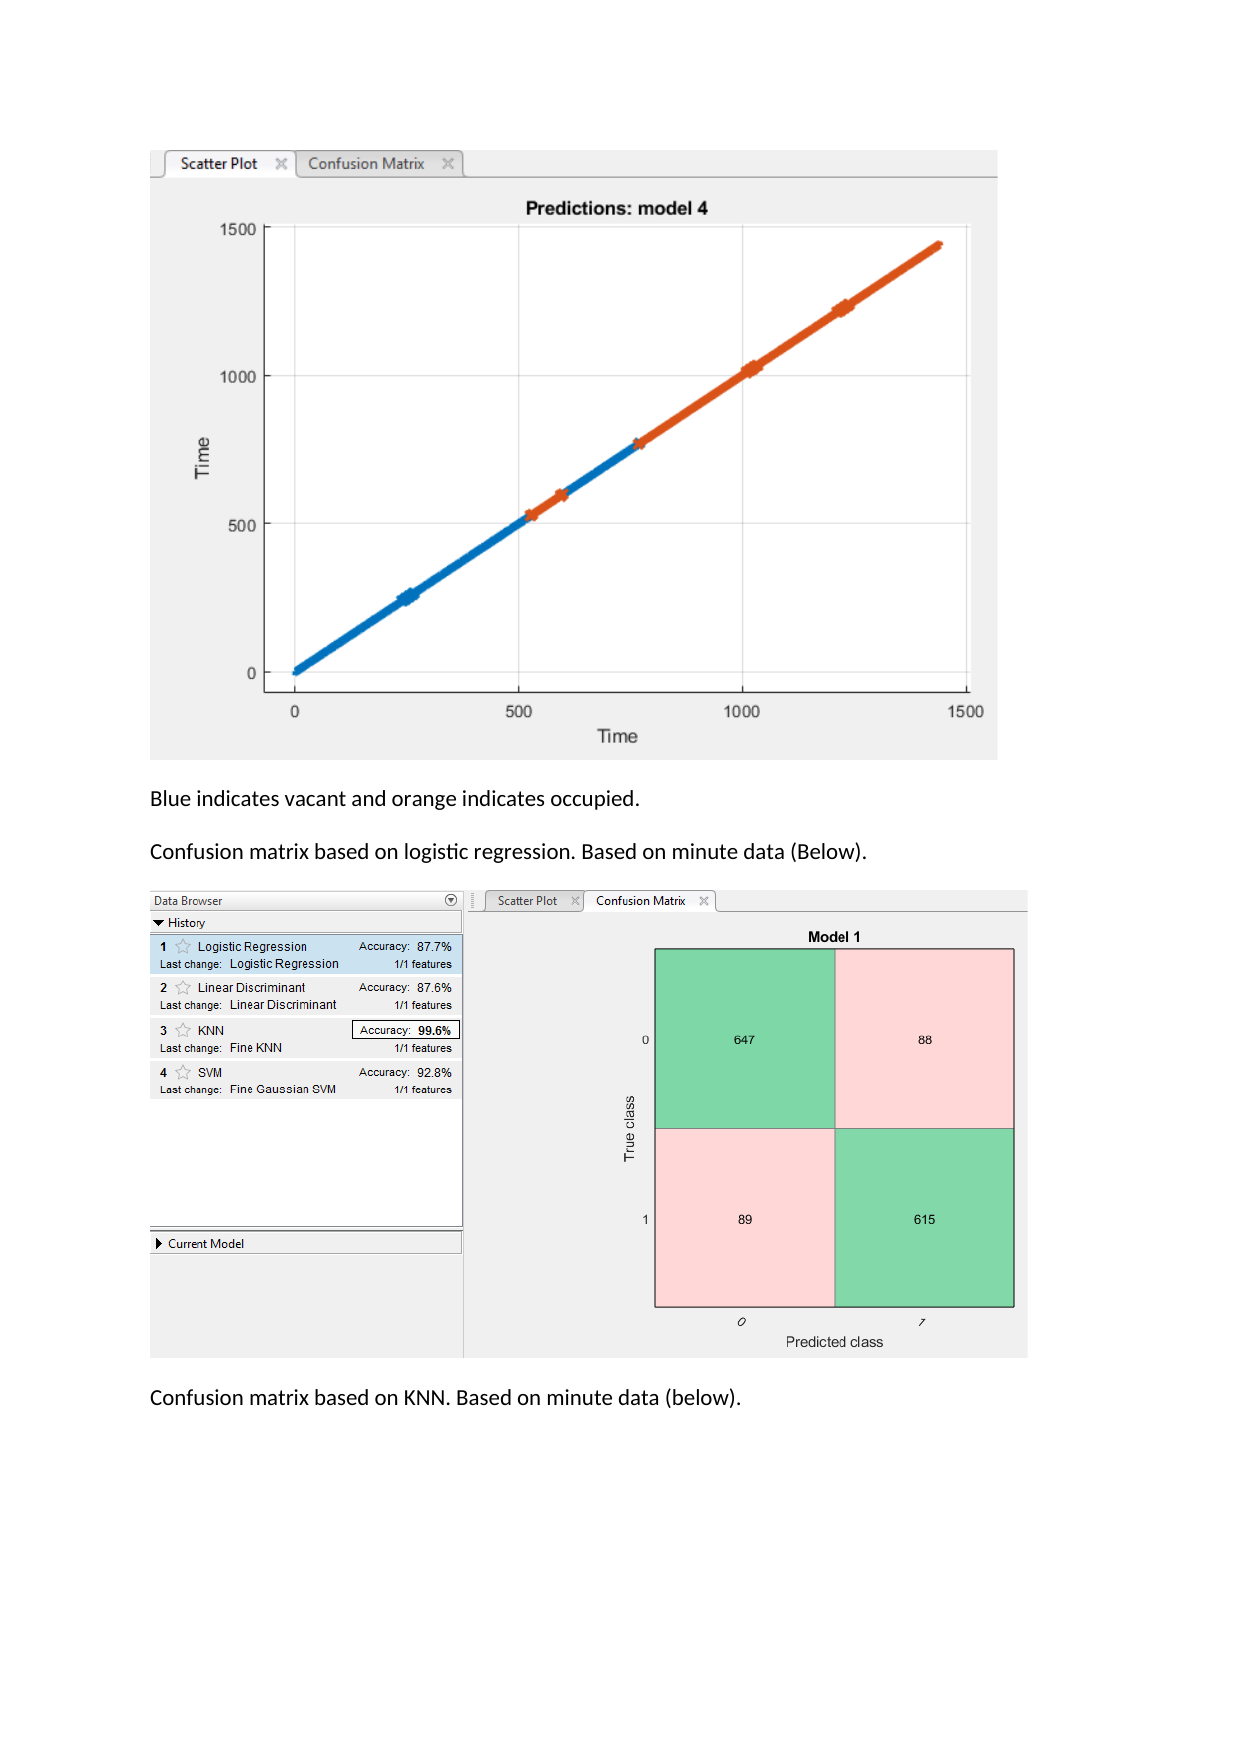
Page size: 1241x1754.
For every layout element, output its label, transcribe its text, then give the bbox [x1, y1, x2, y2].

text Confusion matrix based on KNN. Based on minute data (below). [150, 1383, 1090, 1411]
text Blue indicates vacant and orange indicates occupied. [150, 784, 1090, 812]
picture [150, 890, 1028, 1358]
text Confusion matrix based on logistic regression. Based on minute data (Below). [150, 837, 1090, 865]
picture [150, 150, 998, 760]
